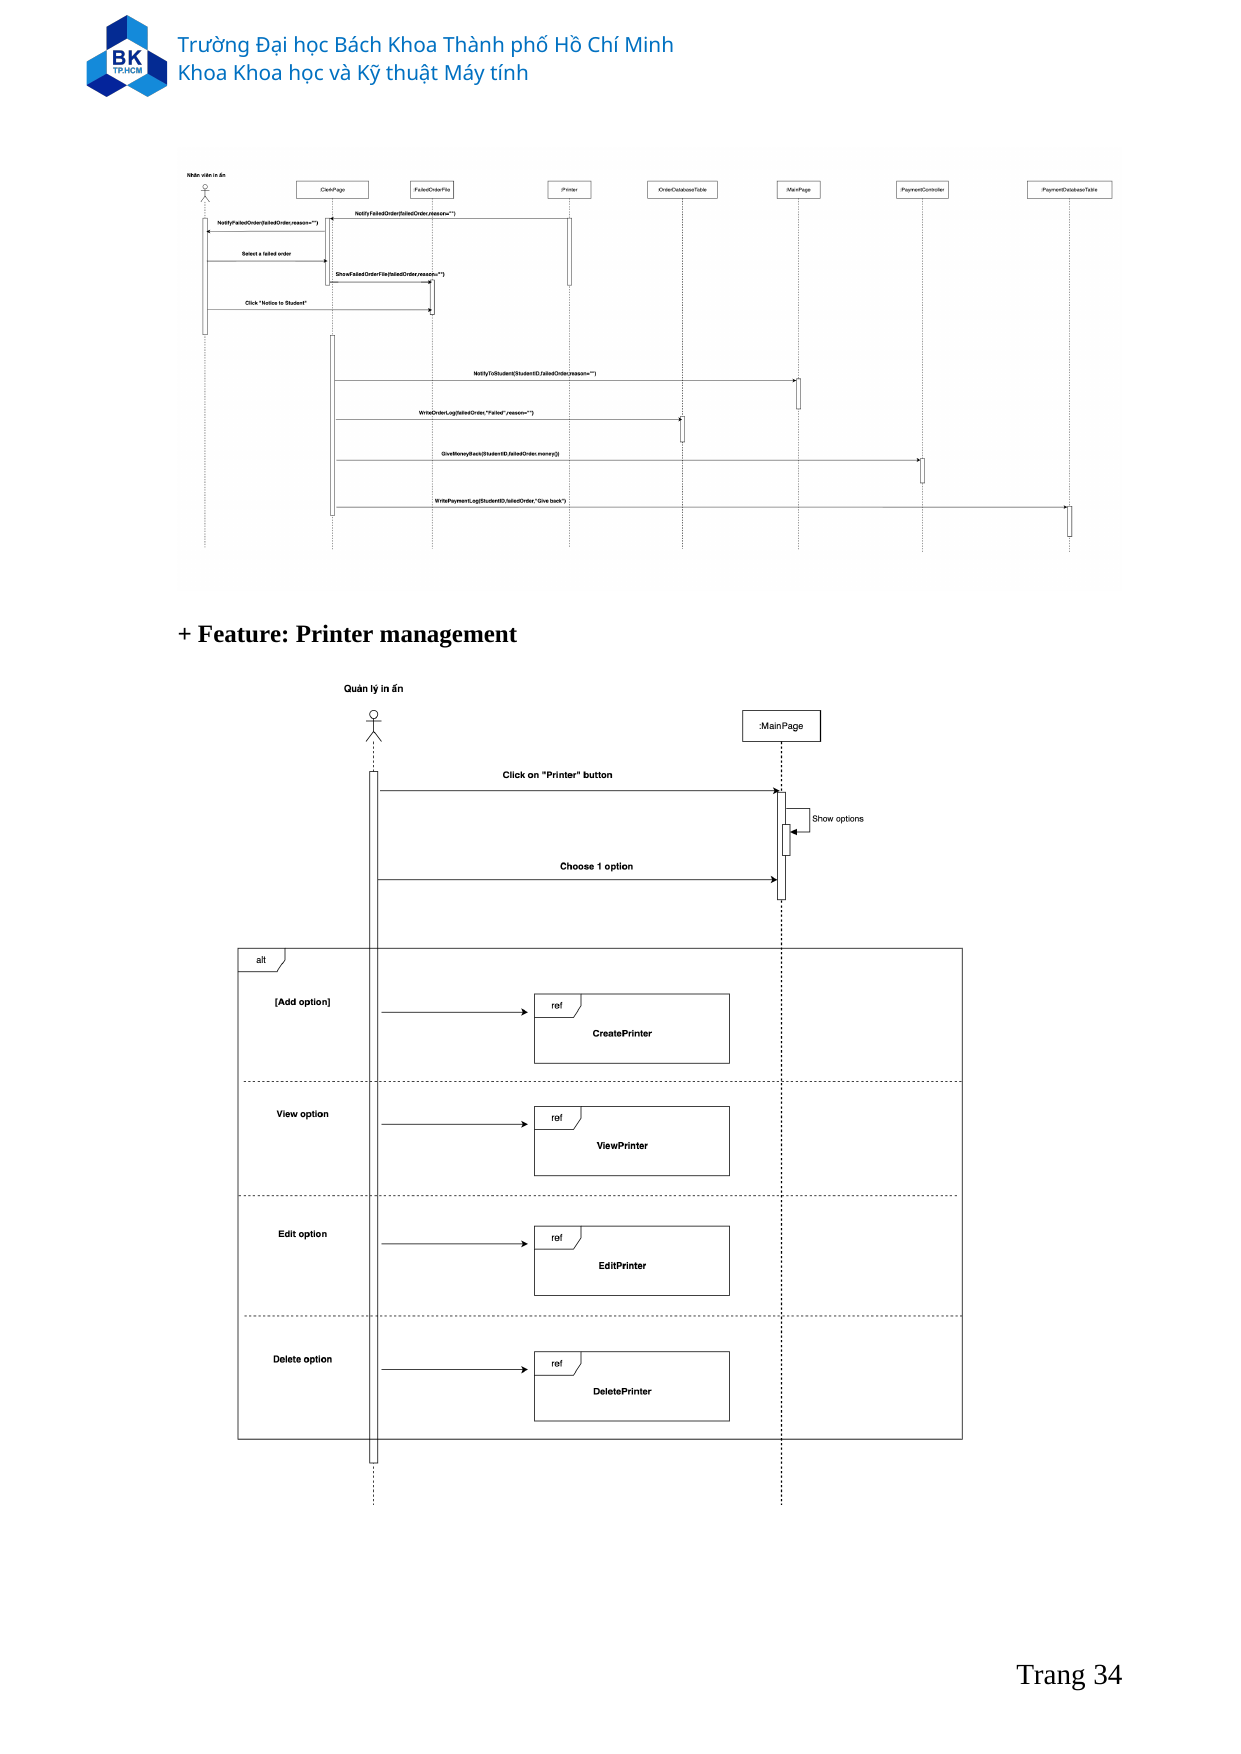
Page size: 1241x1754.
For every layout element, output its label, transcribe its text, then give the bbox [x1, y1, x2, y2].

picture [86, 15, 168, 97]
picture [177, 677, 1123, 1505]
picture [177, 147, 1123, 591]
text + Feature: Printer management [177, 619, 1122, 648]
